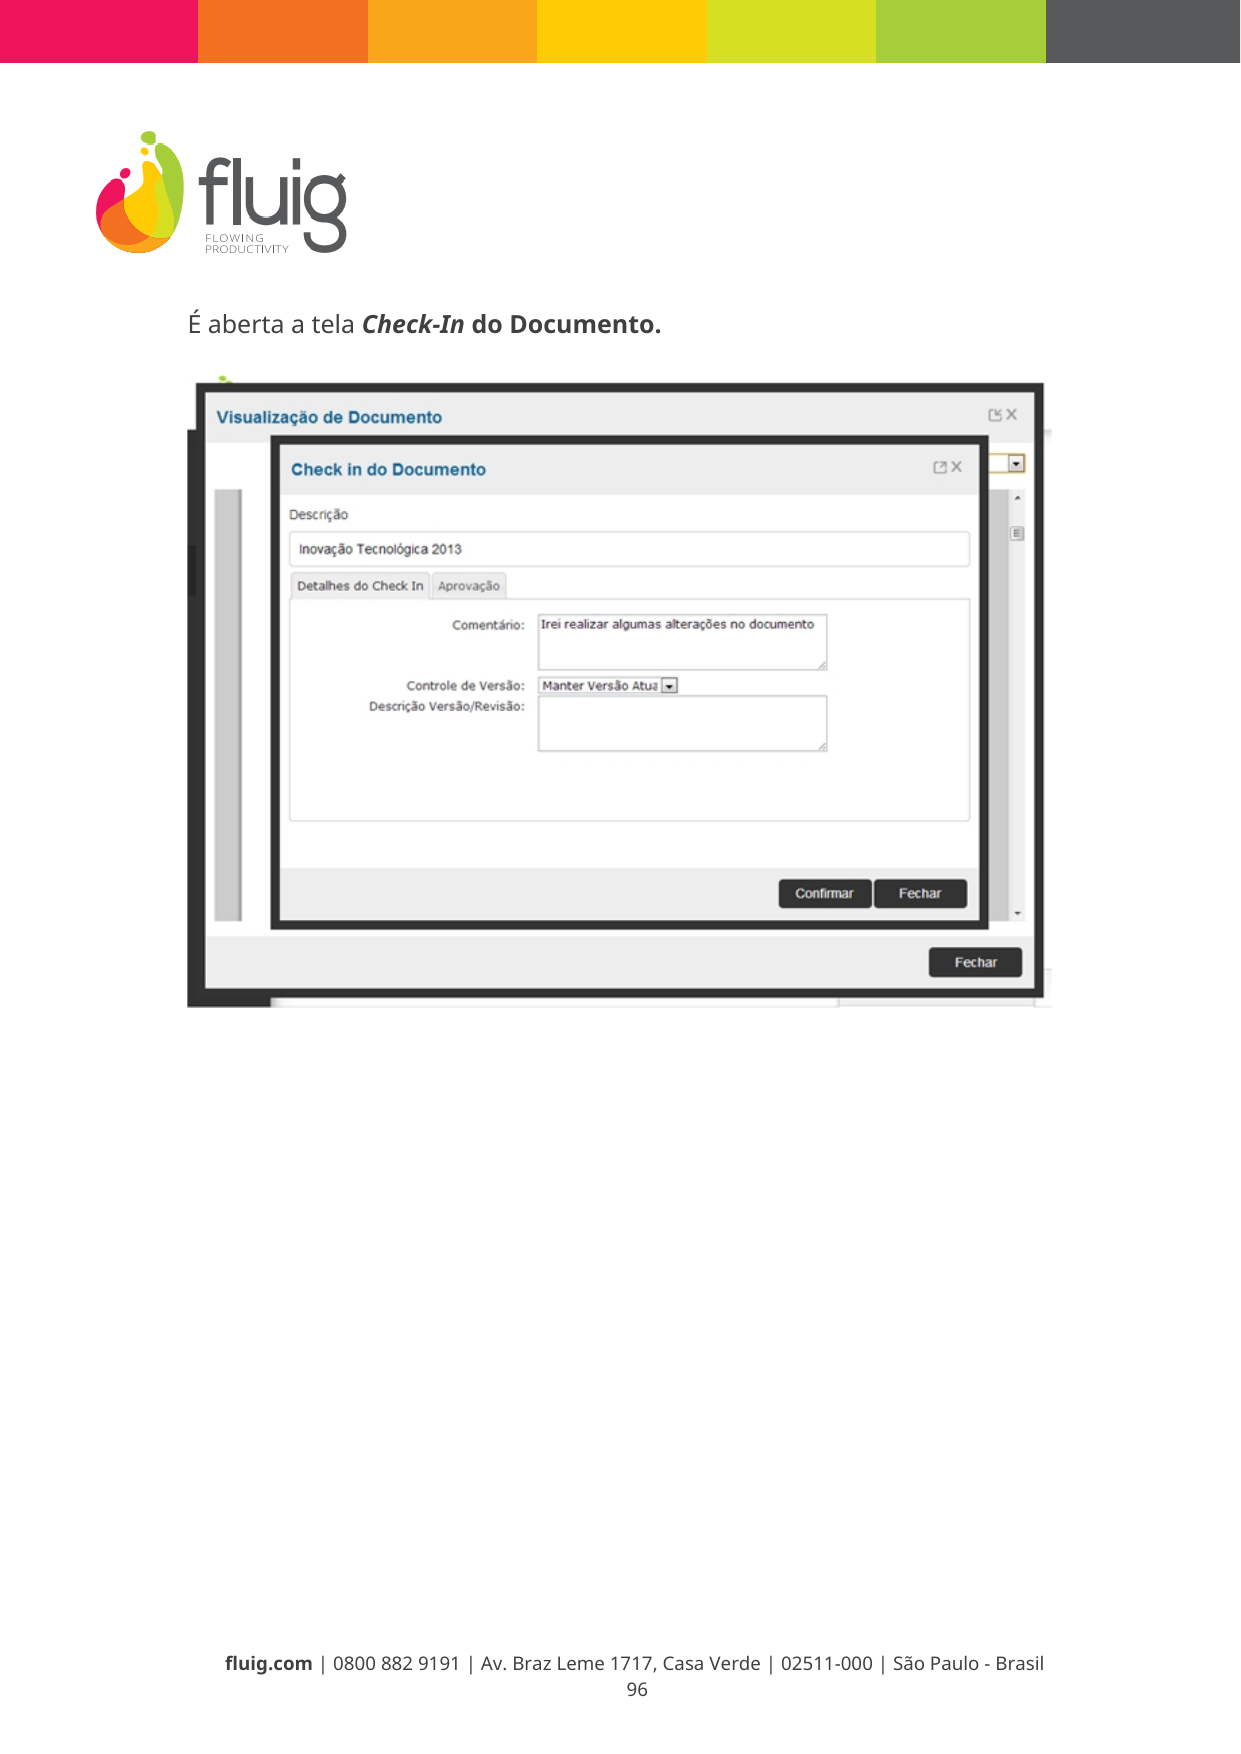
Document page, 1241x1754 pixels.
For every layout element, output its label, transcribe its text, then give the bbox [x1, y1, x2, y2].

text É aberta a tela Check-In do Documento. [187, 307, 1053, 341]
picture [187, 375, 1053, 1008]
